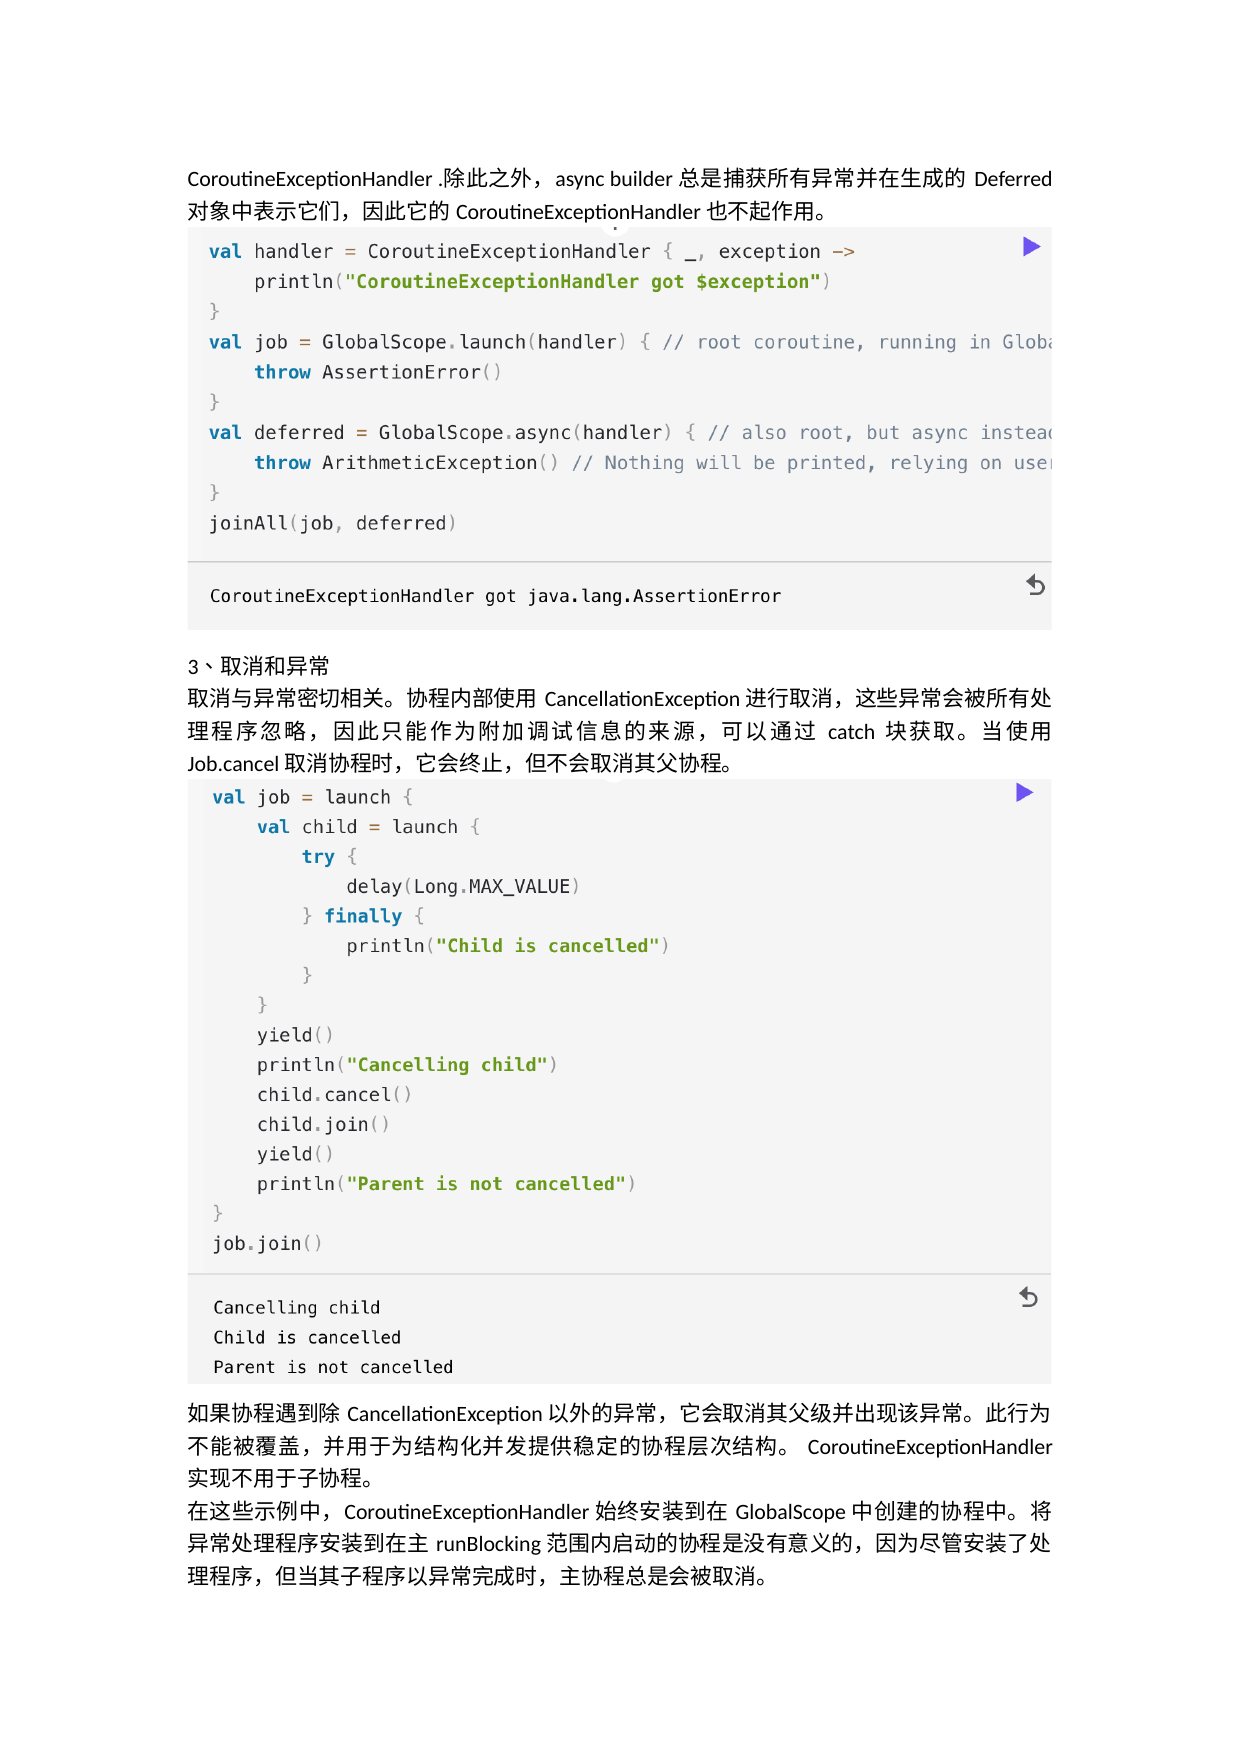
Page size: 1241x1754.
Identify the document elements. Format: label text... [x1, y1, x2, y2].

list 取消和异常 [187, 649, 1053, 682]
list 在这些示例中，CoroutineExceptionHandler 始终安装到在 GlobalScope 中创建的协程中。将异常处理程序安装到在主 runBlocking 范围内启动的协程是没有意义的，因为尽管安装了处理程序，但当其子程序以异常完成时，主协程总是会被取消。 [187, 1494, 1053, 1592]
picture [187, 227, 1052, 630]
picture [187, 779, 1052, 1384]
list 如果协程遇到除 CancellationException 以外的异常，它会取消其父级并出现该异常。此行为不能被覆盖，并用于为结构化并发提供稳定的协程层次结构。 CoroutineExceptionHandler 实现不用于子协程。 [187, 1397, 1053, 1494]
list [187, 162, 1053, 227]
list 取消与异常密切相关。协程内部使用 CancellationException 进行取消，这些异常会被所有处理程序忽略，因此只能作为附加调试信息的来源，可以通过 catch 块获取。当使用 Job.cancel 取消协程时，它会终止，但不会取消其父协程。 [187, 682, 1053, 779]
